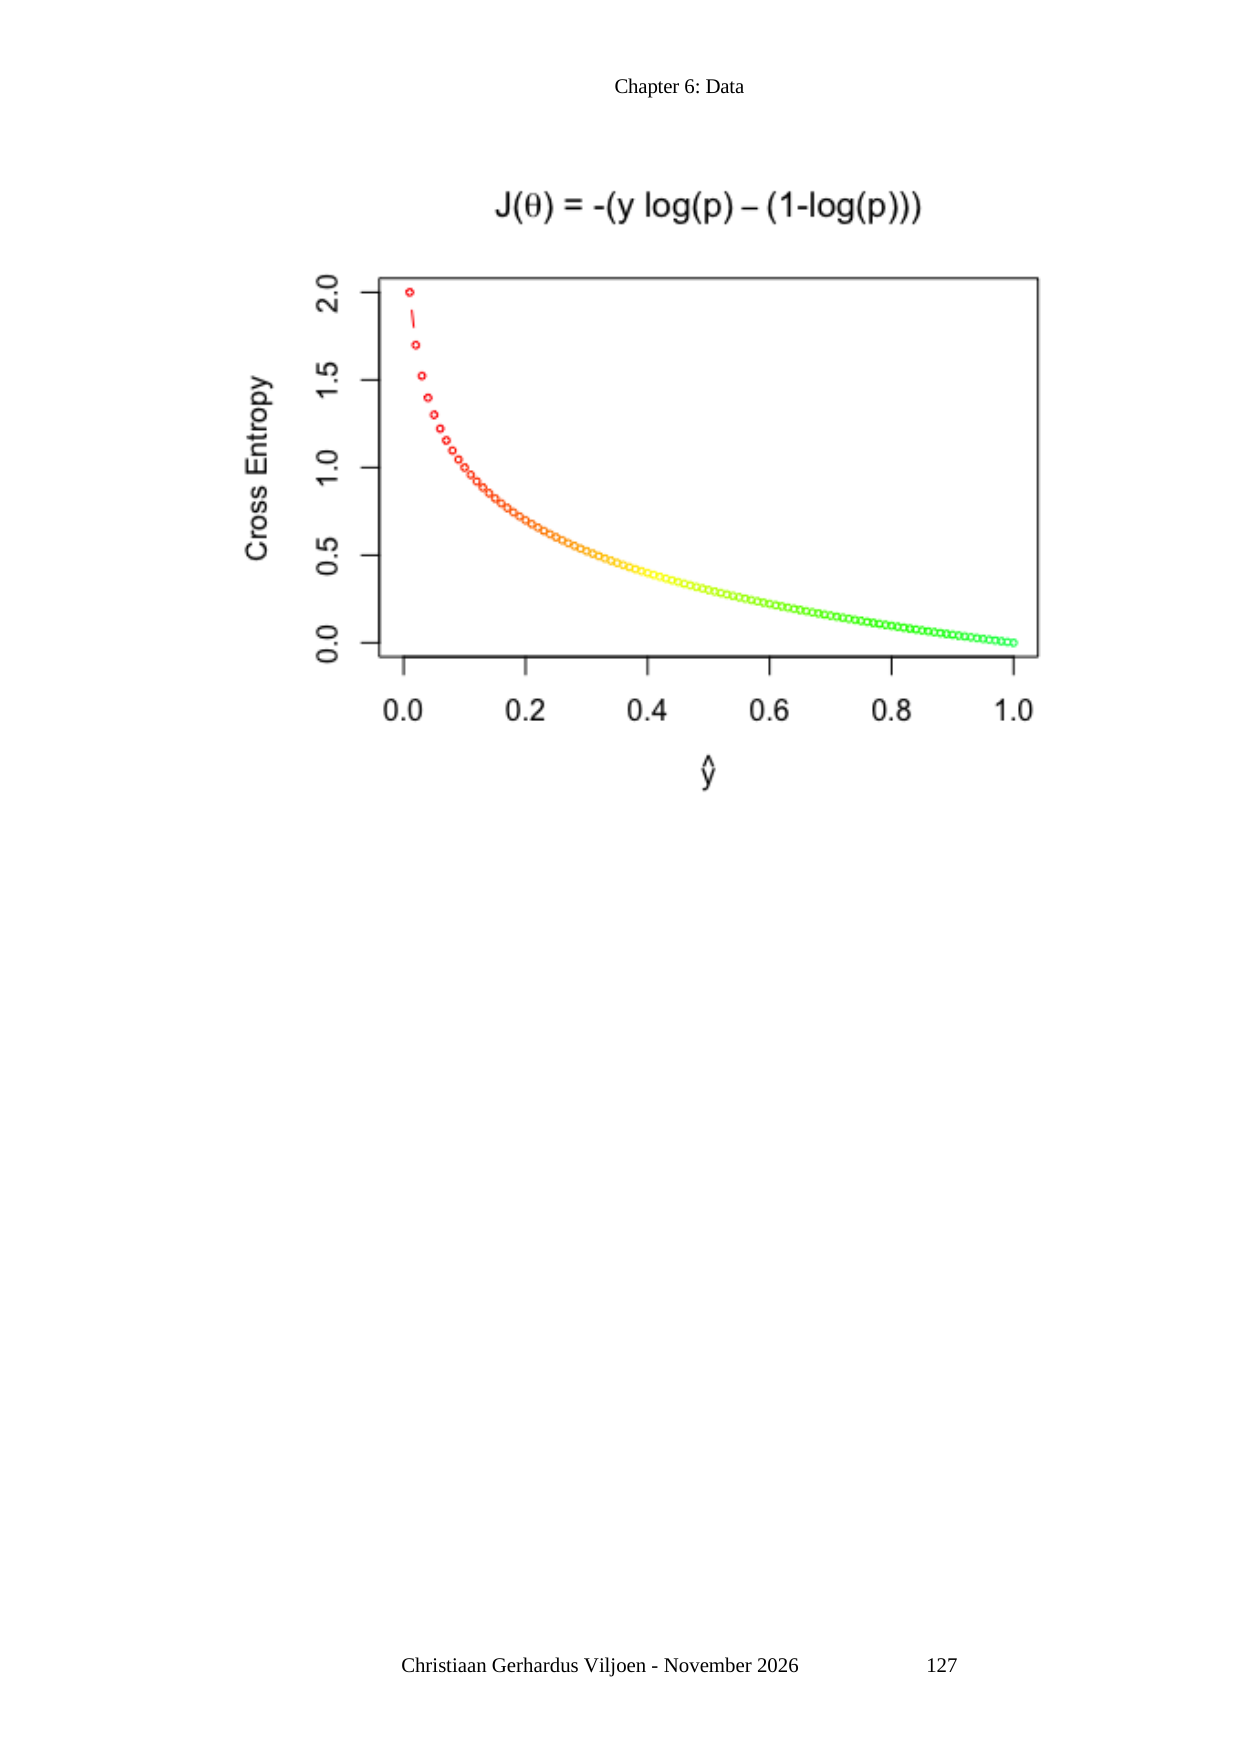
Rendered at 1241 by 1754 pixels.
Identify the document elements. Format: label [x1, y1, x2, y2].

picture [236, 135, 1112, 836]
